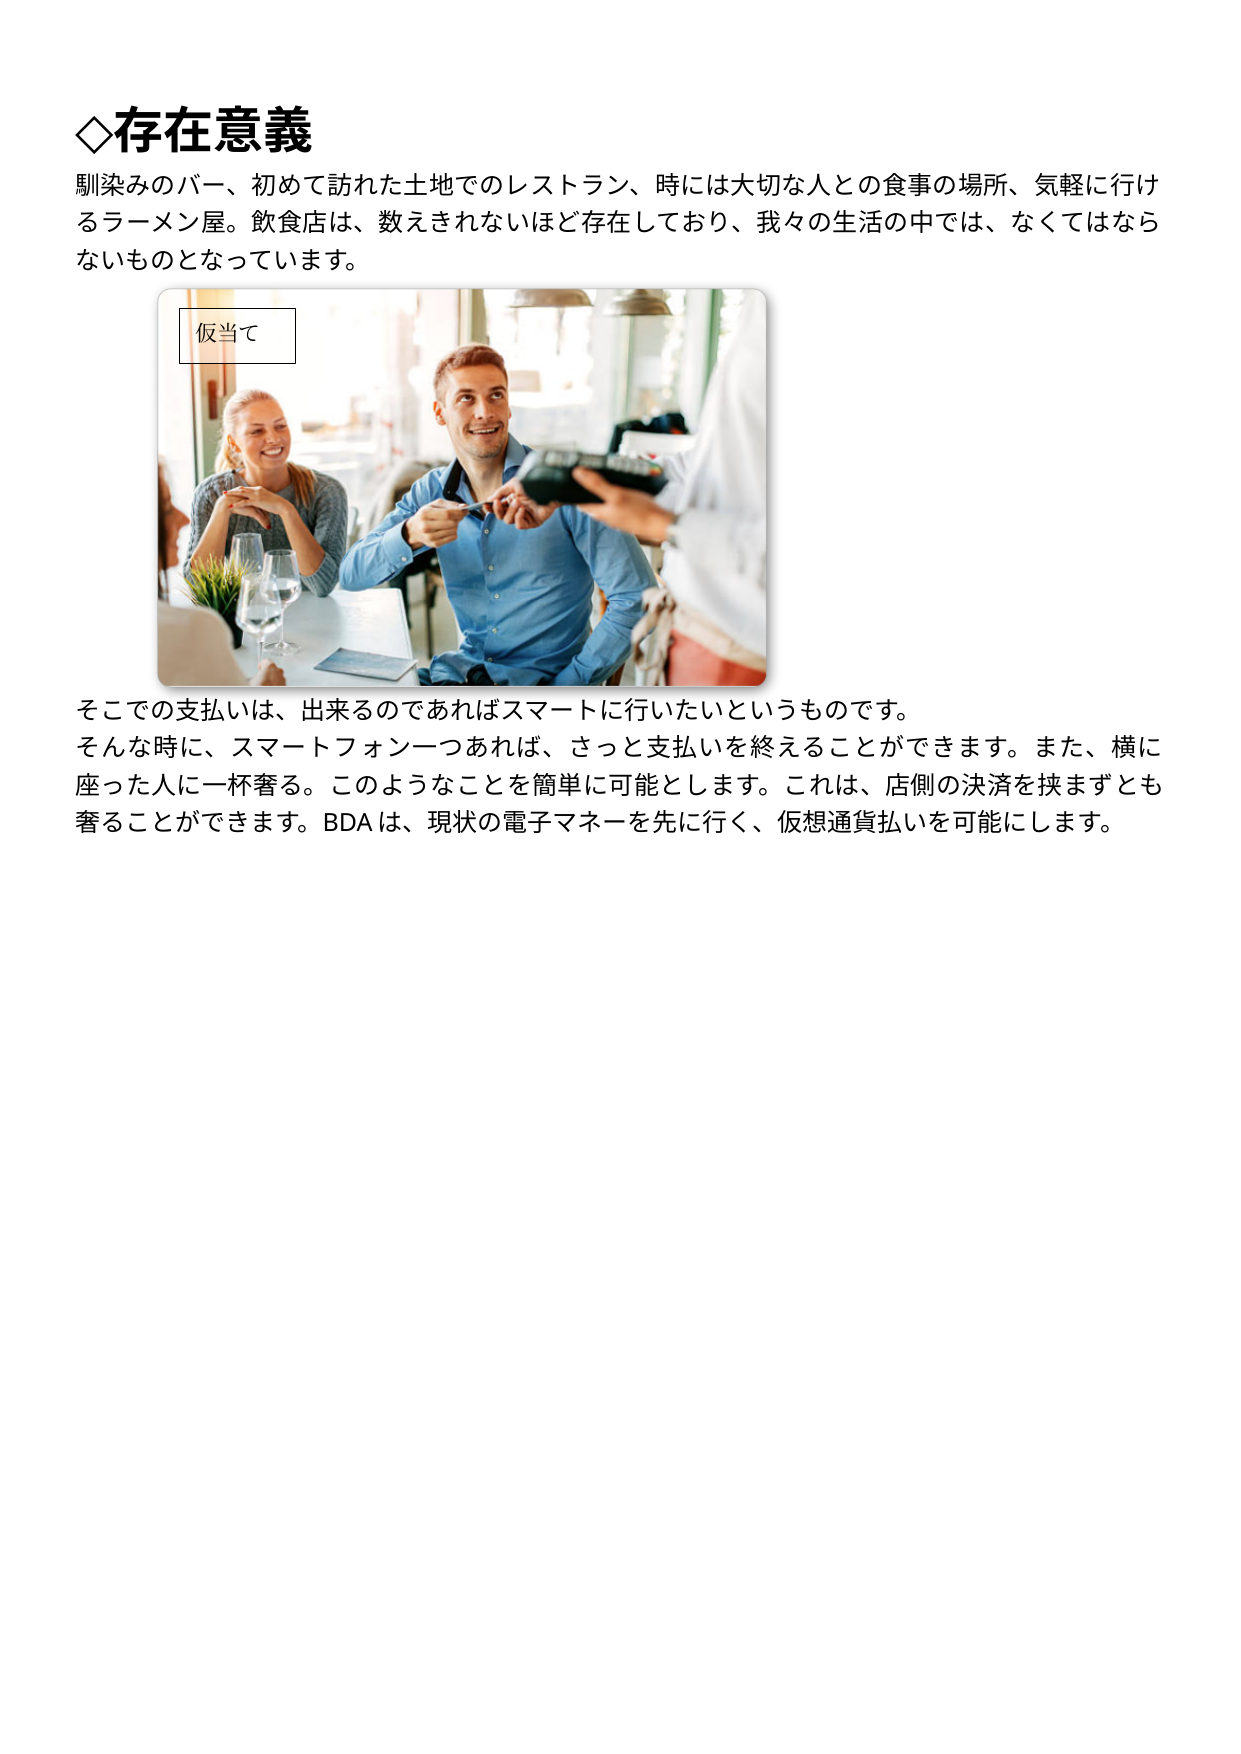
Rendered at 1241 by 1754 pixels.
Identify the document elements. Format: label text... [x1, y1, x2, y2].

picture [159, 290, 765, 686]
text 馴染みのバー、初めて訪れた土地でのレストラン、時には大切な人との食事の場所、気軽に行けるラーメン屋。飲食店は、数えきれないほど存在しており、我々の生活の中では、なくてはならないものとなっています。 [75, 164, 1165, 277]
text ◇存在意義 [75, 89, 1165, 164]
text そこでの支払いは、出来るのであればスマートに行いたいというものです。 [75, 689, 1165, 727]
text そんな時に、スマートフォン一つあれば、さっと支払いを終えることができます。また、横に座った人に一杯奢る。このようなことを簡単に可能とします。これは、店側の決済を挟まずとも奢ることができます。BDAは、現状の電子マネーを先に行く、仮想通貨払いを可能にします。 [75, 727, 1165, 839]
